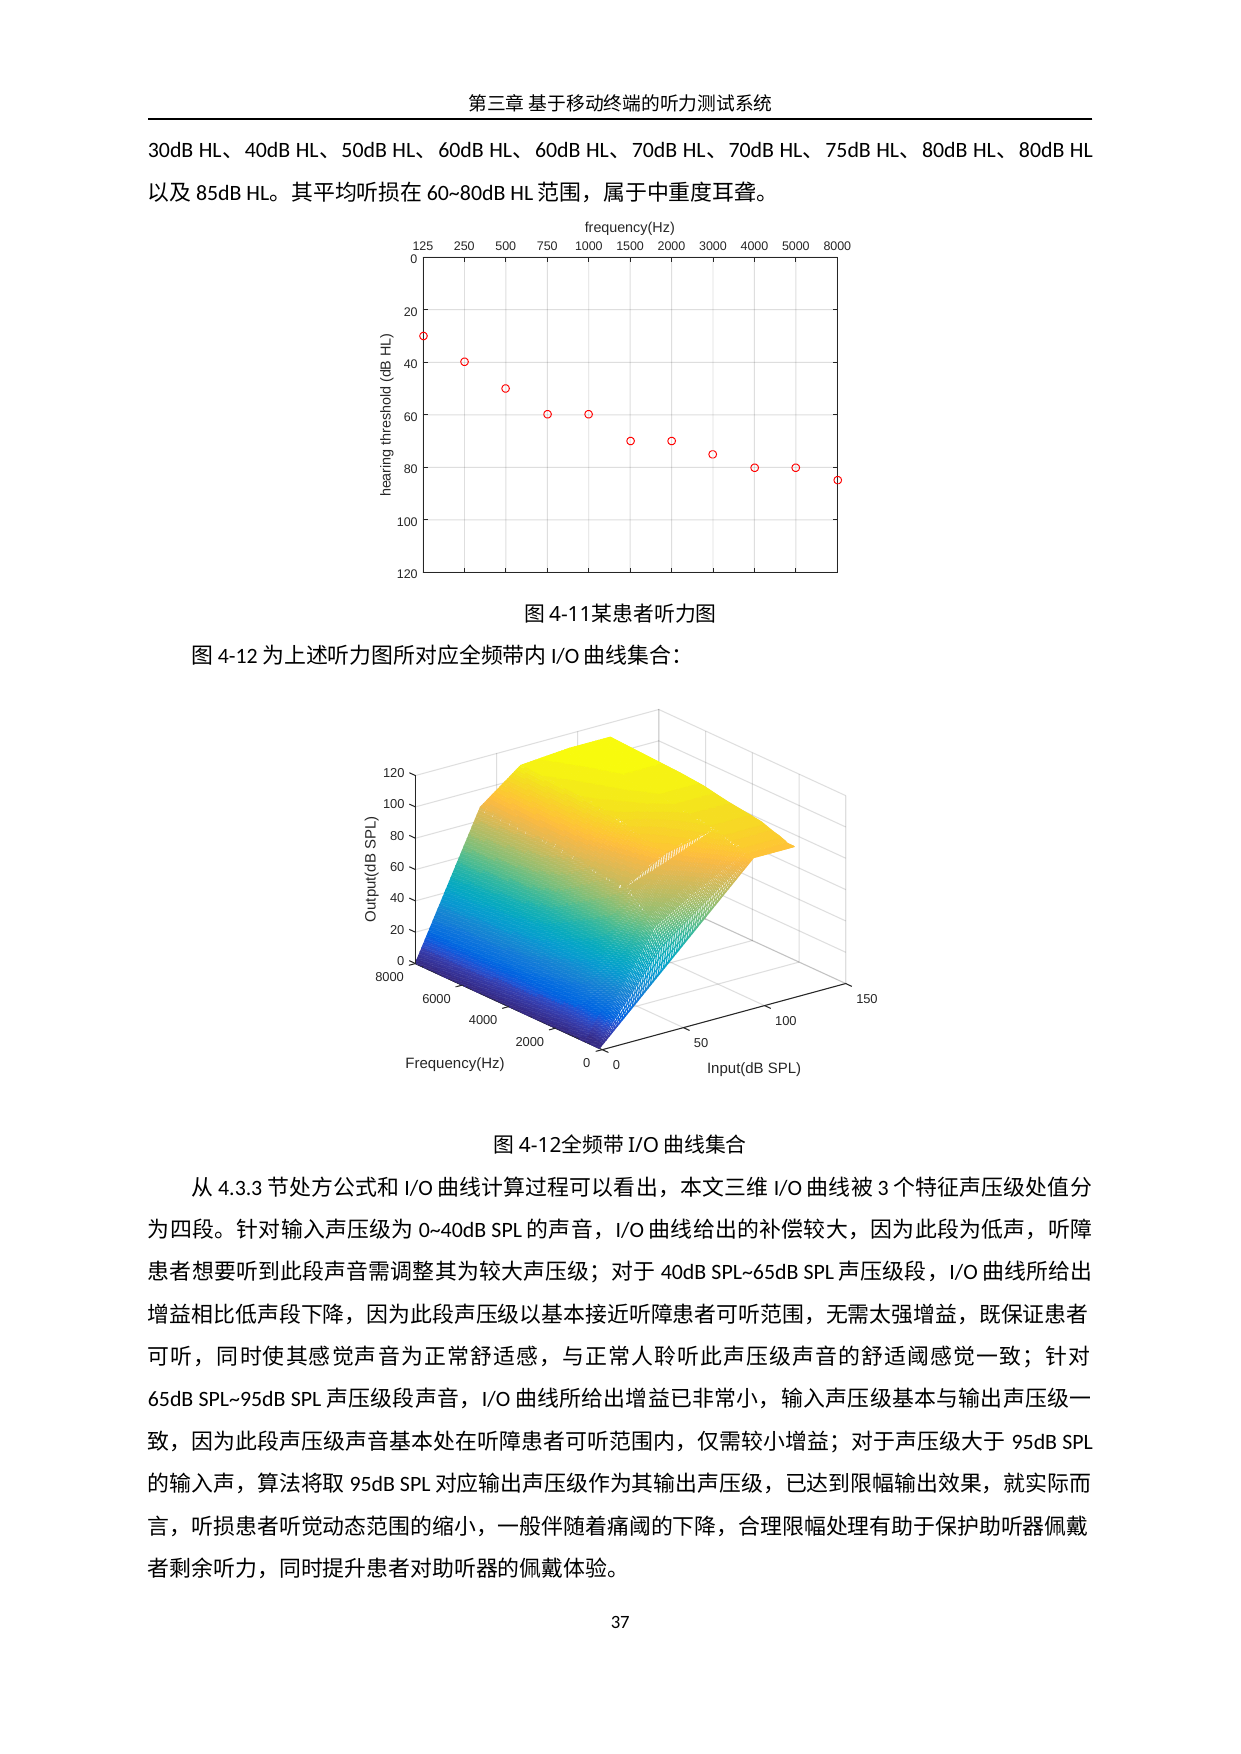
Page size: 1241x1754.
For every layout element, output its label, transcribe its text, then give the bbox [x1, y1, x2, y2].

text 图4-11某患者听力图 [148, 595, 1092, 629]
text 图4-12全频带I/O曲线集合 [148, 1127, 1092, 1161]
text 从4.3.3节处方公式和I/O曲线计算过程可以看出，本文三维I/O曲线被3个特征声压级处值分为四段。针对输入声压级为0~40dB SPL的声音，I/O曲线给出的补偿较大，因为此段为低声，听障患者想要听到此段声音需调整其为较大声压级；对于40dB SPL~65dB SPL声压级段，I/O曲线所给出增益相比低声段下降，因为此段声压级以基本接近听障患者可听范围，无需太强增益，既保证患者可听，同时使其感觉声音为正常舒适感，与正常人聆听此声压级声音的舒适阈感觉一致；针对65dB SPL~95dB SPL声压级段声音，I/O曲线所给出增益已非常小，输入声压级基本与输出声压级一致，因为此段声压级声音基本处在听障患者可听范围内，仅需较小增益；对于声压级大于95dB SPL的输入声，算法将取95dB SPL对应输出声压级作为其输出声压级，已达到限幅输出效果，就实际而言，听损患者听觉动态范围的缩小，一般伴随着痛阈的下降，合理限幅处理有助于保护助听器佩戴者剩余听力，同时提升患者对助听器的佩戴体验。 [148, 1168, 1092, 1584]
text 图4-12为上述听力图所对应全频带内I/O曲线集合： [148, 637, 1092, 671]
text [148, 131, 1092, 207]
